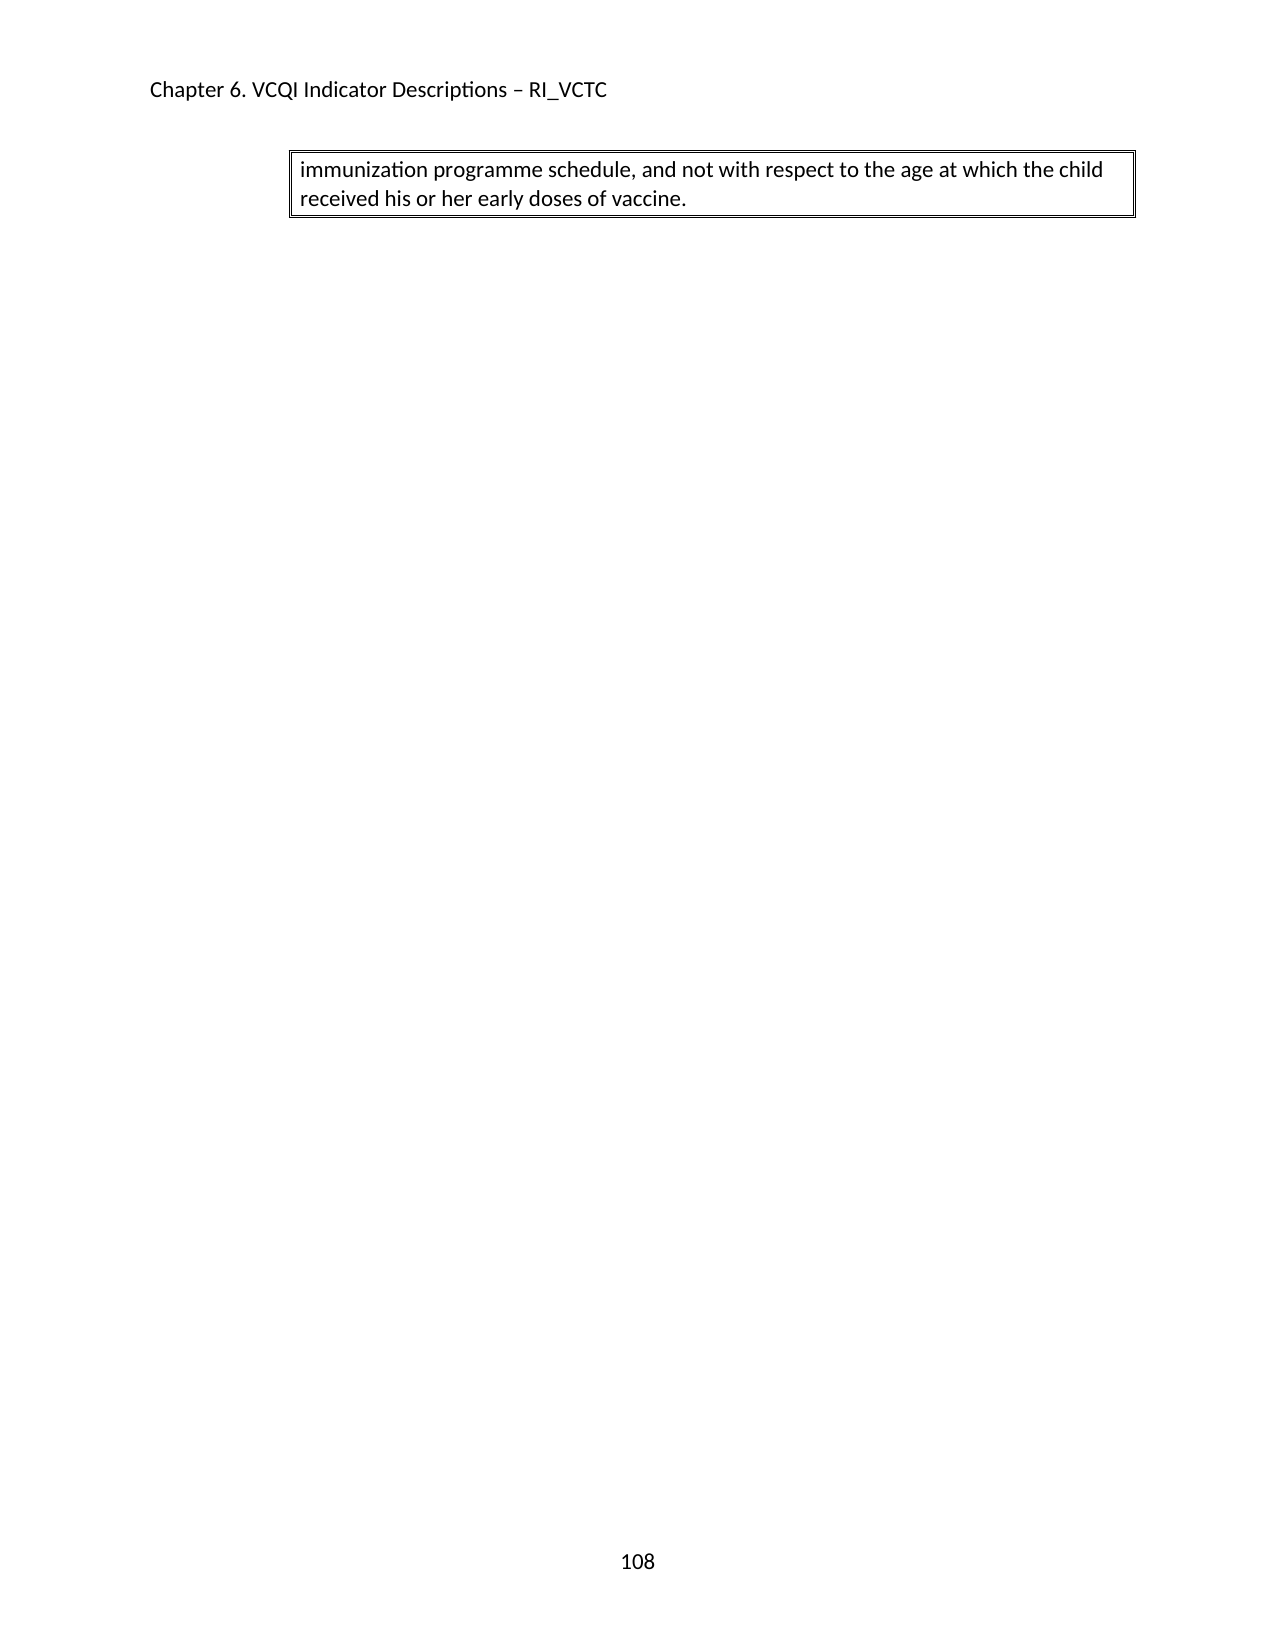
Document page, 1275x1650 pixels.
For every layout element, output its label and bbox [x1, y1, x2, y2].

text [292, 153, 1133, 215]
